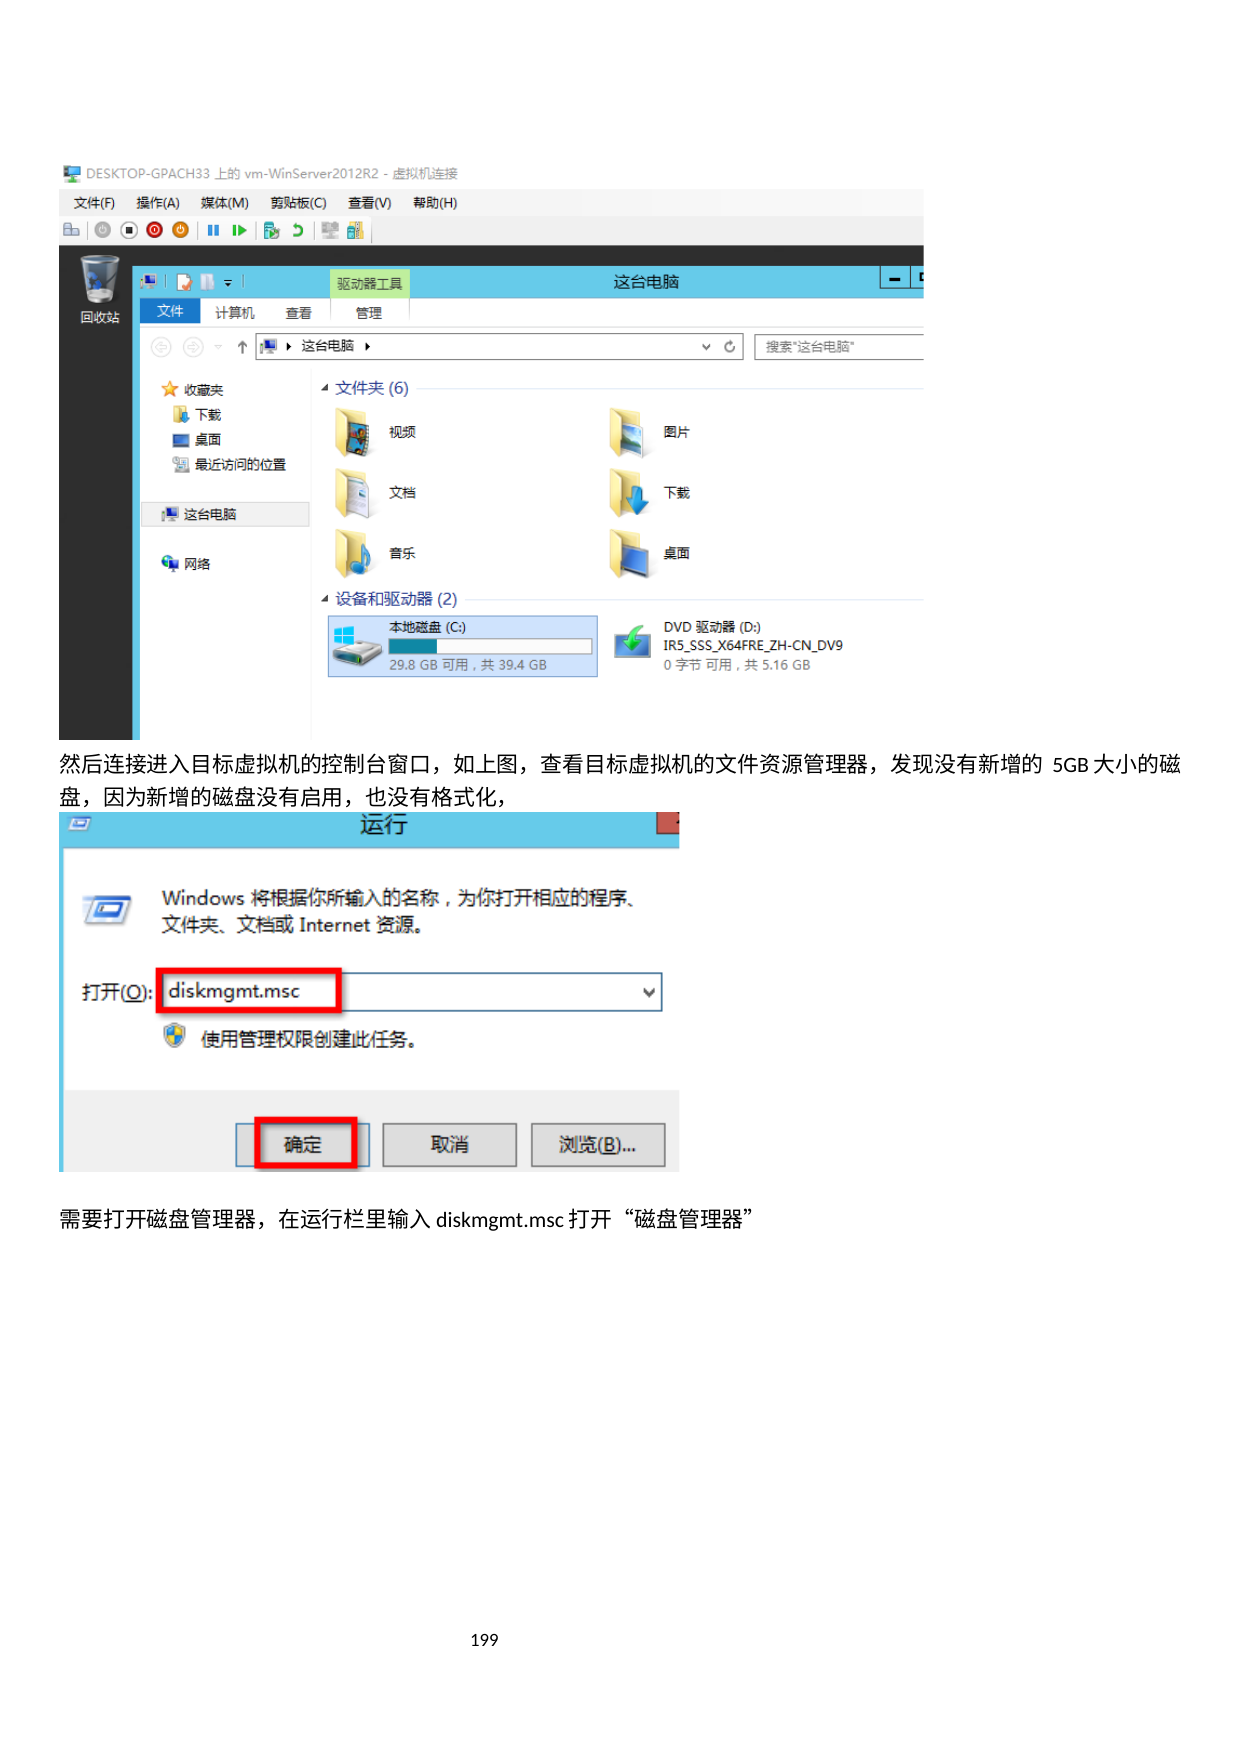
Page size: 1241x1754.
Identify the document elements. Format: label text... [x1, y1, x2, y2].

picture [59, 812, 680, 1172]
picture [59, 162, 924, 740]
text 需要打开磁盘管理器，在运行栏里输入 diskmgmt.msc打开“磁盘管理器” [59, 1202, 1181, 1234]
text 然后连接进入目标虚拟机的控制台窗口，如上图，查看目标虚拟机的文件资源管理器，发现没有新增的5GB大小的磁盘，因为新增的磁盘没有启用，也没有格式化， [59, 747, 1181, 812]
